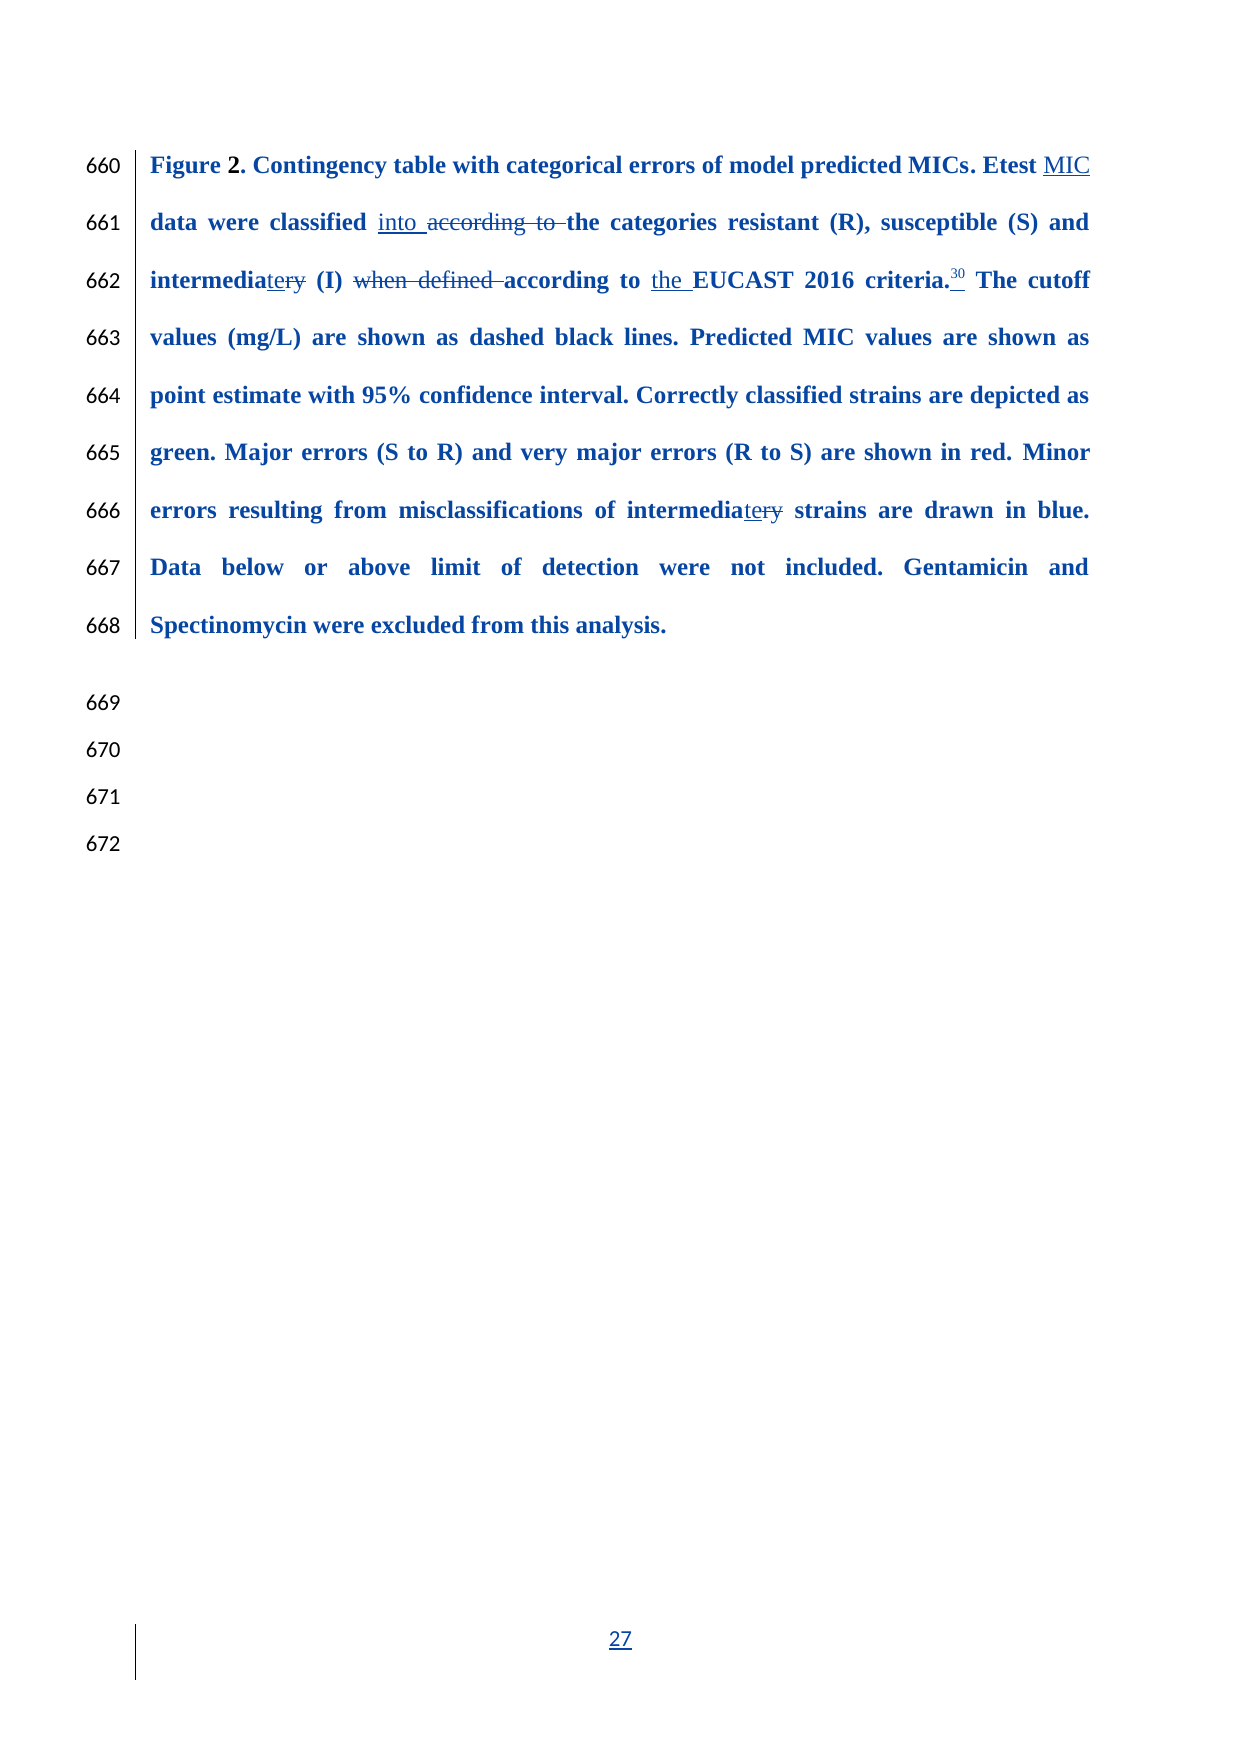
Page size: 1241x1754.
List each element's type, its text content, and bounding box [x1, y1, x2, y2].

text Figure 2. Contingency table with categorical errors of model predicted MICs. Etest data were classified the categories resistant (R), susceptible (S) and intermedia (I) according to EUCAST 2016 criteria. The cutoff values (mg/L) are shown as dashed black lines. Predicted MIC values are shown as point estimate with 95% confidence interval. Correctly classified strains are depicted as green. Major errors (S to R) and very major errors (R to S) are shown in red. Minor errors resulting from misclassifications of intermedia strains are drawn in blue. Data below or above limit of detection were not included. Gentamicin and Spectinomycin were excluded from this analysis. [150, 150, 1090, 639]
